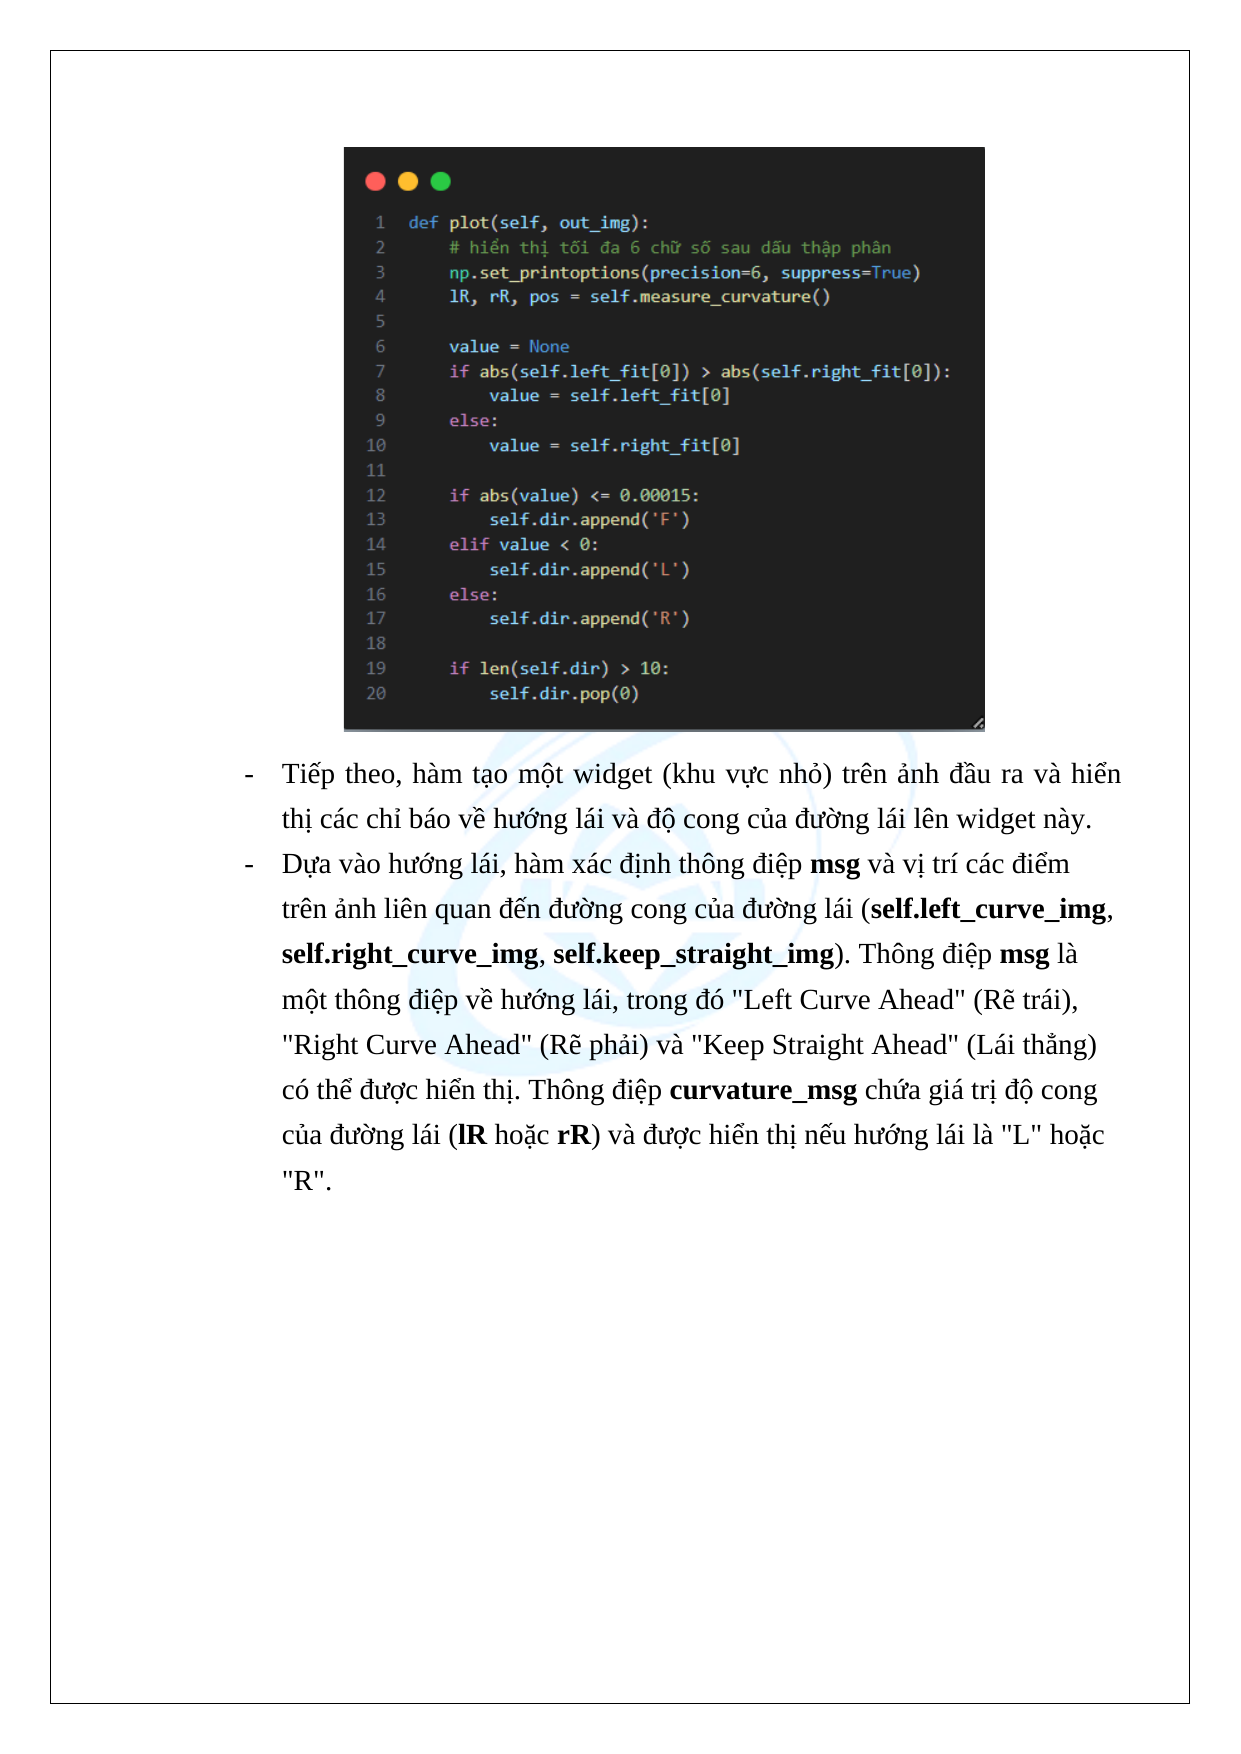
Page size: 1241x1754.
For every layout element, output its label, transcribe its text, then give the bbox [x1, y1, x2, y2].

picture [343, 147, 985, 732]
list Tiếp theo, hàm tạo một widget (khu vực nhỏ) trên ảnh đầu ra và hiển thị các chỉ báo về hướng lái và độ cong của đường lái lên widget này. [244, 756, 1122, 834]
list Dựa vào hướng lái, hàm xác định thông điệp msg và vị trí các điểm trên ảnh liên quan đến đường cong của đường lái (self.left_curve_img, self.right_curve_img, self.keep_straight_img). Thông điệp msg là một thông điệp về hướng lái, trong đó "Left Curve Ahead" (Rẽ trái), "Right Curve Ahead" (Rẽ phải) và "Keep Straight Ahead" (Lái thẳng) có thể được hiển thị. Thông điệp curvature_msg chứa giá trị độ cong của đường lái (lR hoặc rR) và được hiển thị nếu hướng lái là "L" hoặc "R". [244, 846, 1122, 1196]
